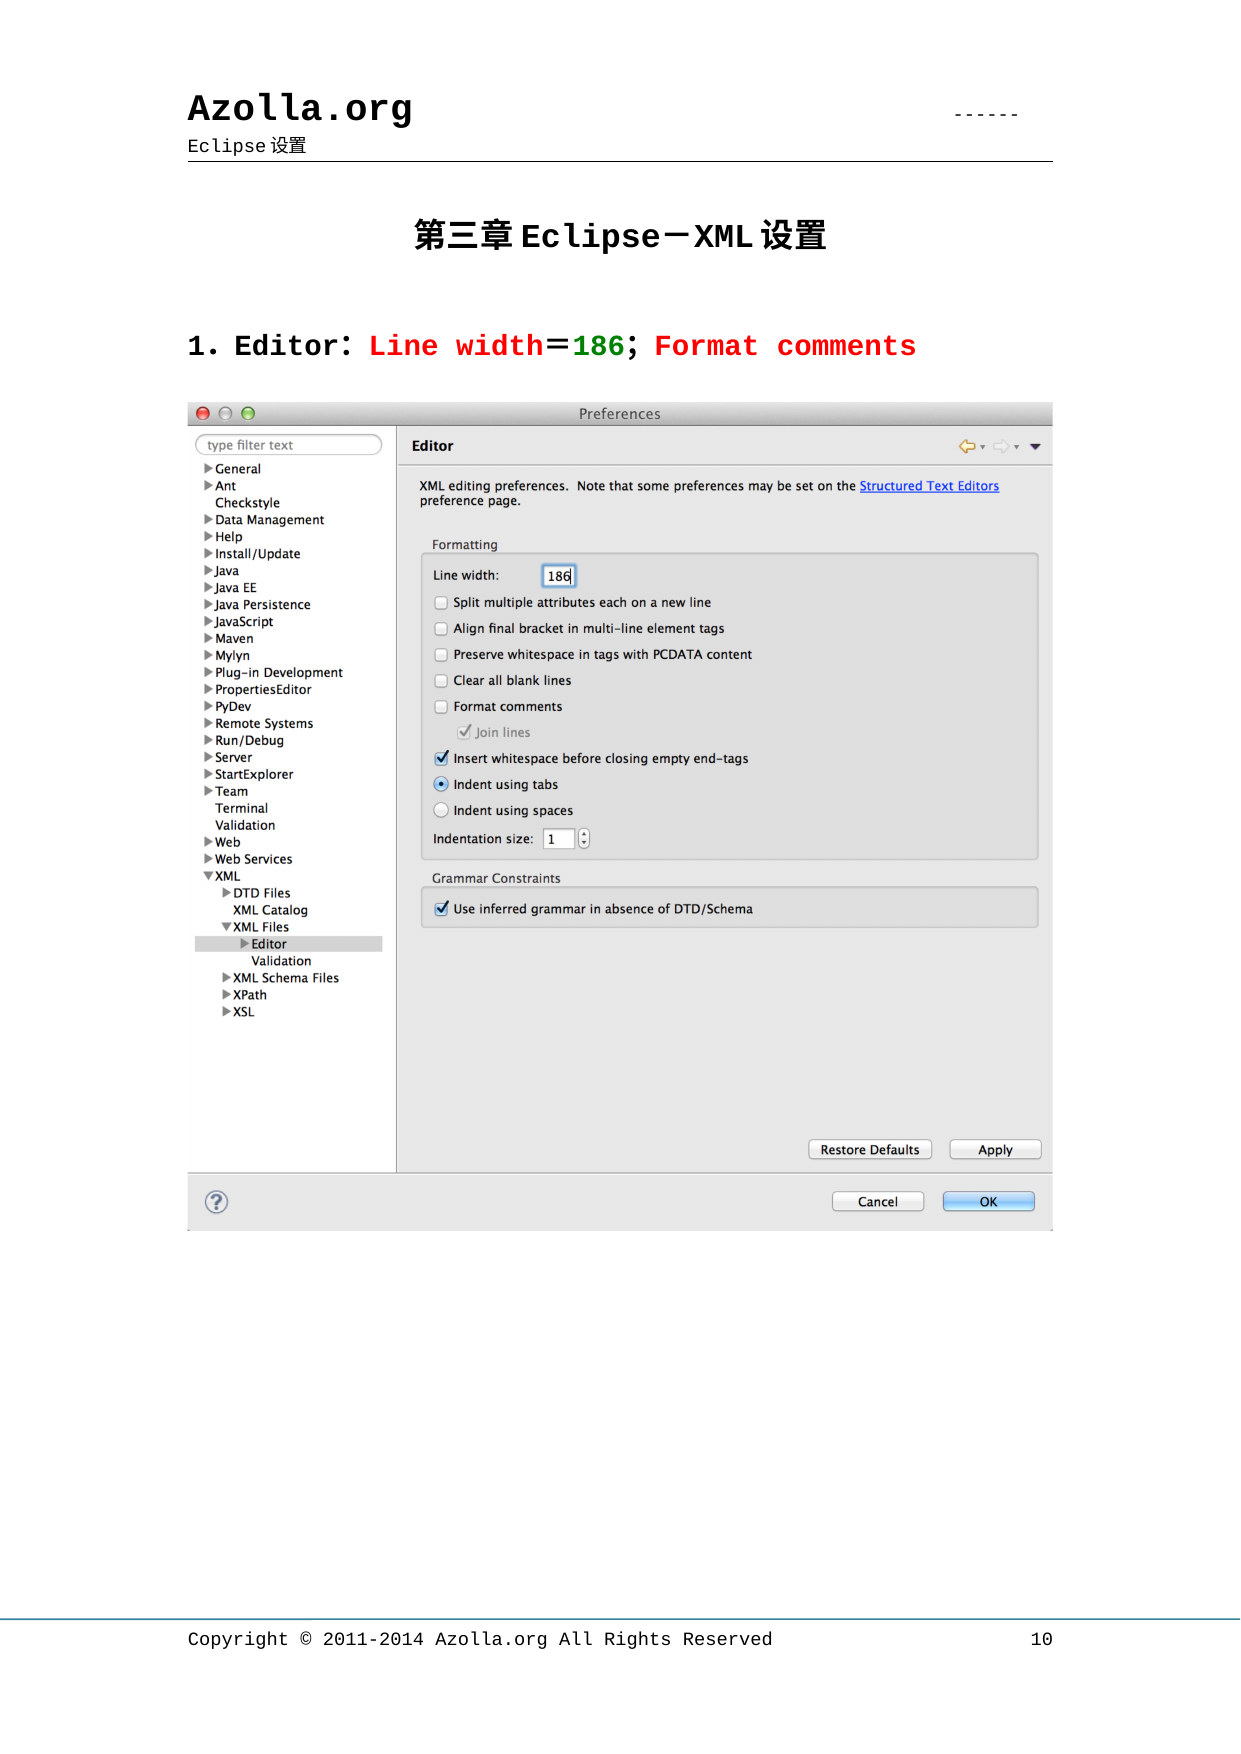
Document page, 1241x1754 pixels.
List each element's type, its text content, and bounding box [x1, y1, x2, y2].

text 1．Editor：Line width＝186；Format comments [187, 310, 1053, 375]
picture [187, 402, 1053, 1231]
text 第三章 Eclipse－XML设置 [187, 201, 1053, 266]
